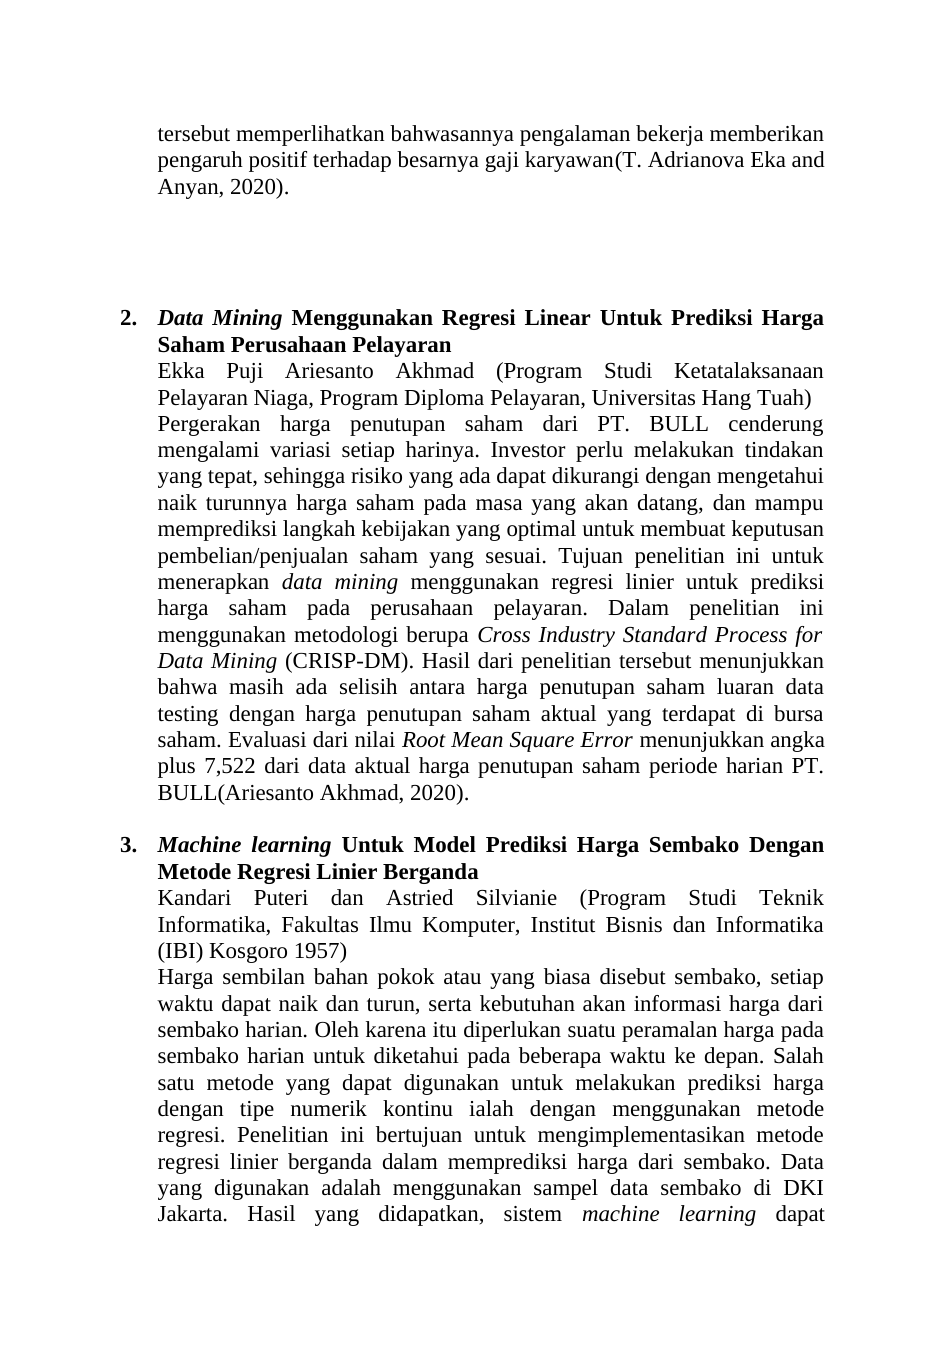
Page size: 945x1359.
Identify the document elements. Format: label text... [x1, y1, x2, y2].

list Data Mining Menggunakan Regresi Linear Untuk Prediksi Harga Saham Perusahaan Pelayaran [120, 304, 825, 357]
list Machine learning Untuk Model Prediksi Harga Sembako Dengan Metode Regresi Linier Berganda [120, 832, 825, 884]
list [157, 120, 825, 199]
list Ekka Puji Ariesanto Akhmad (Program Studi Ketatalaksanaan Pelayaran Niaga, Program Diploma Pelayaran, Universitas Hang Tuah) [157, 357, 825, 410]
list Kandari Puteri dan Astried Silvianie (Program Studi Teknik Informatika, Fakultas Ilmu Komputer, Institut Bisnis dan Informatika (IBI) Kosgoro 1957) [157, 884, 825, 963]
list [157, 963, 825, 1227]
list Pergerakan harga penutupan saham dari PT. BULL cenderung mengalami variasi setiap harinya. Investor perlu melakukan tindakan yang tepat, sehingga risiko yang ada dapat dikurangi dengan mengetahui naik turunnya harga saham pada masa yang akan datang, dan mampu memprediksi langkah kebijakan yang optimal untuk membuat keputusan pembelian/penjualan saham yang sesuai. Tujuan penelitian ini untuk menerapkan data mining menggunakan regresi linier untuk prediksi harga saham pada perusahaan pelayaran. Dalam penelitian ini menggunakan metodologi berupa Cross Industry Standard Process for Data Mining (CRISP-DM). Hasil dari penelitian tersebut menunjukkan bahwa masih ada selisih antara harga penutupan saham luaran data testing dengan harga penutupan saham aktual yang terdapat di bursa saham. Evaluasi dari nilai Root Mean Square Error menunjukkan angka plus 7,522 dari data aktual harga penutupan saham periode harian PT. BULL. [157, 410, 825, 805]
